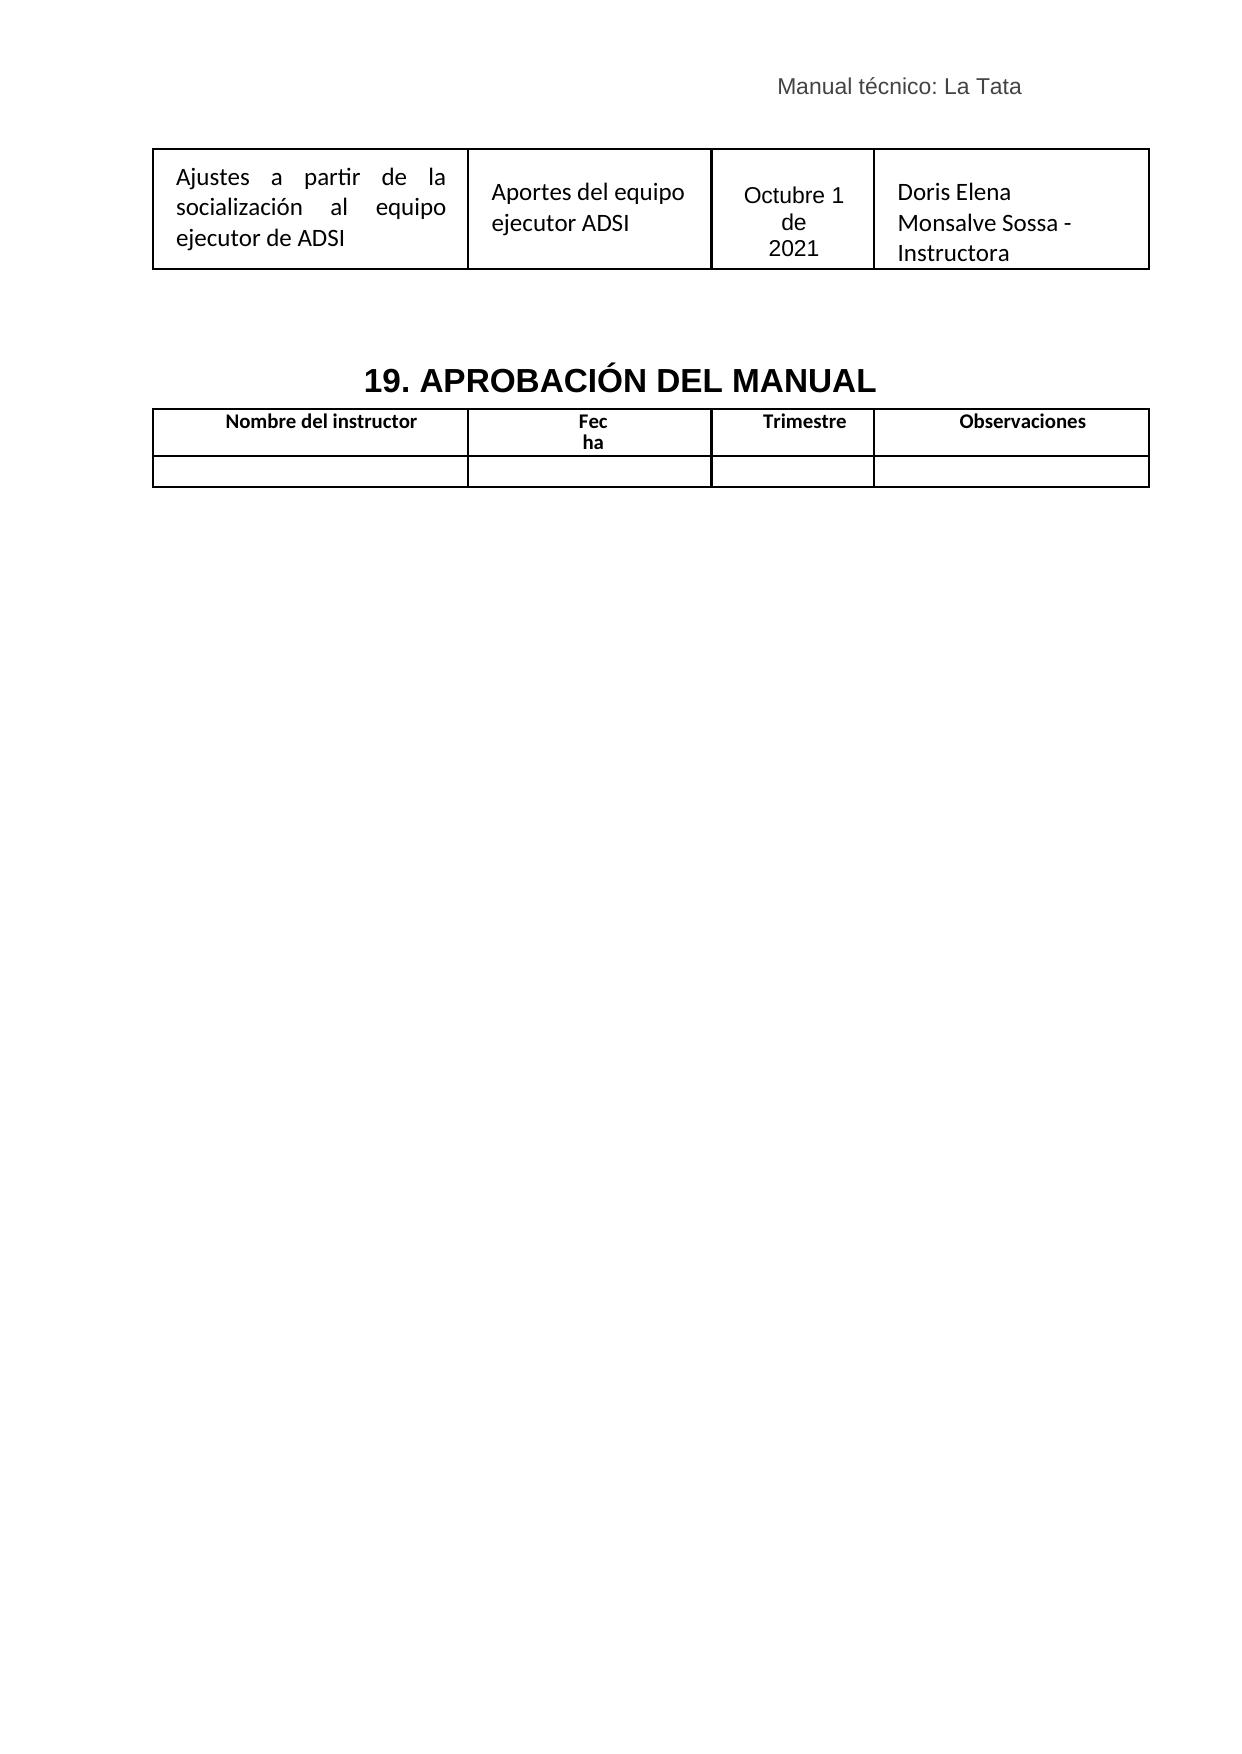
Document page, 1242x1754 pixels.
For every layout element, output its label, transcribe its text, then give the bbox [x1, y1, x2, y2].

table_header Aportes del equipo ejecutor ADSI [469, 150, 710, 268]
table_cell [469, 457, 710, 486]
table_header Trimestre [713, 410, 873, 455]
text 19. APROBACIÓN DEL MANUAL [364, 361, 1179, 399]
table_cell [875, 457, 1148, 486]
table_cell [713, 457, 873, 486]
table_header Fecha [469, 410, 710, 455]
table_header Observaciones [875, 410, 1148, 455]
table_header Doris Elena Monsalve Sossa - Instructora [875, 150, 1148, 268]
table_header Ajustes a partir de la socialización al equipo ejecutor de ADSI [154, 150, 467, 268]
table_header Nombre del instructor [154, 410, 467, 455]
table_header Octubre 1 de 2021 [713, 150, 873, 268]
table_cell [154, 457, 467, 486]
